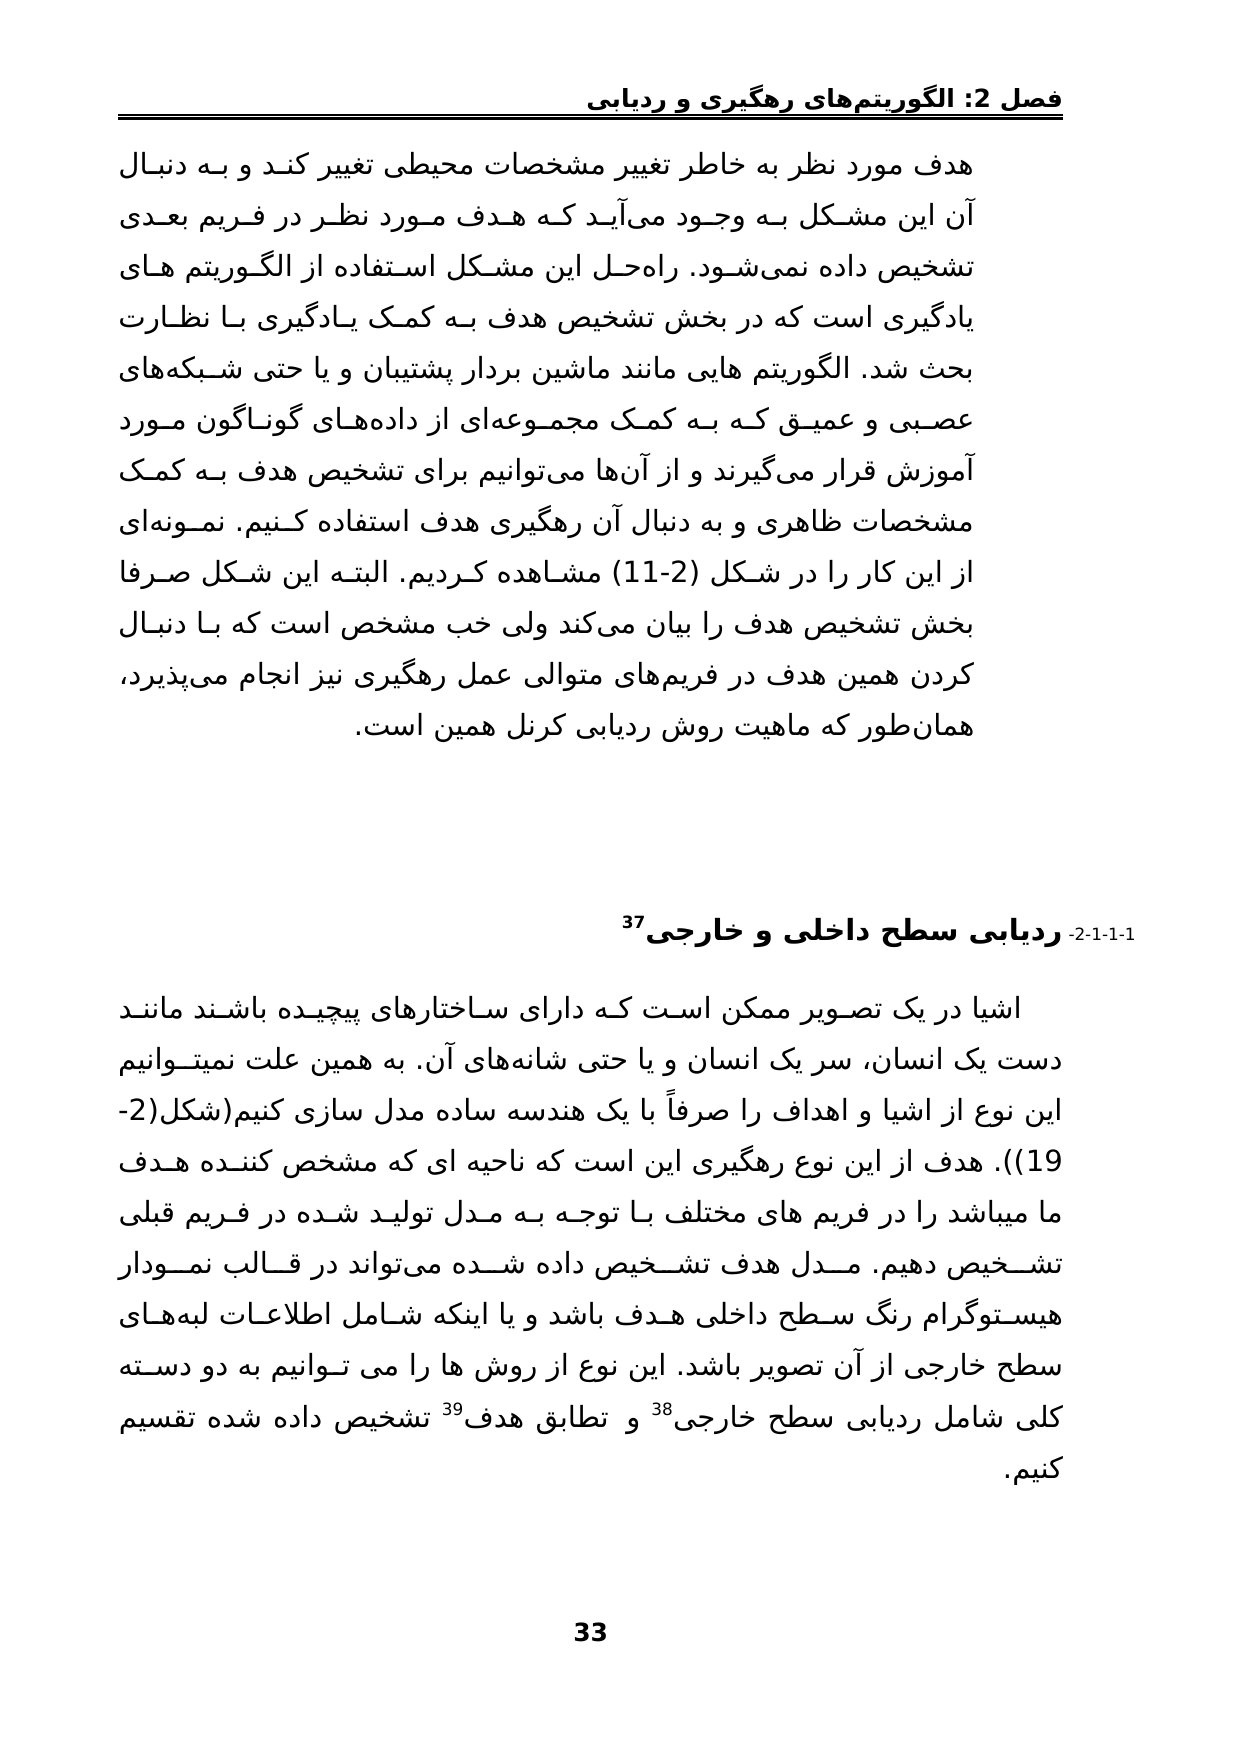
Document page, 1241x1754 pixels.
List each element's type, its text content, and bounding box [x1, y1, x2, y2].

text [118, 148, 1004, 742]
text اشیا در یک تصویر ممکن است که دارای ساختارهای پیچیده باشند مانند دست یک انسان، سر یک انسان و یا حتی شانه‌های آن. به همین علت نمیتوانیم این نوع از اشیا و اهداف را صرفاً با یک هندسه ساده مدل سازی کنیم(شکل(2-19)). هدف از این نوع رهگیری این است که ناحیه ای که مشخص کننده هدف ما میباشد را در فریم های مختلف با توجه به مدل تولید شده در فریم قبلی تشخیص دهیم. مدل هدف تشخیص داده شده می‌تواند در قالب نمودار هیستوگرام رنگ سطح داخلی هدف باشد و یا اینکه شامل اطلاعات لبه‌های سطح خارجی از آن تصویر باشد. این نوع از روش ها را می توانیم به دو دسته کلی شامل ردیابی سطح خارجی38 و تطابق هدف39 تشخیص داده شده تقسیم کنیم. [118, 991, 1063, 1485]
text ردیابی سطح داخلی و خارجی37 [118, 913, 1063, 947]
